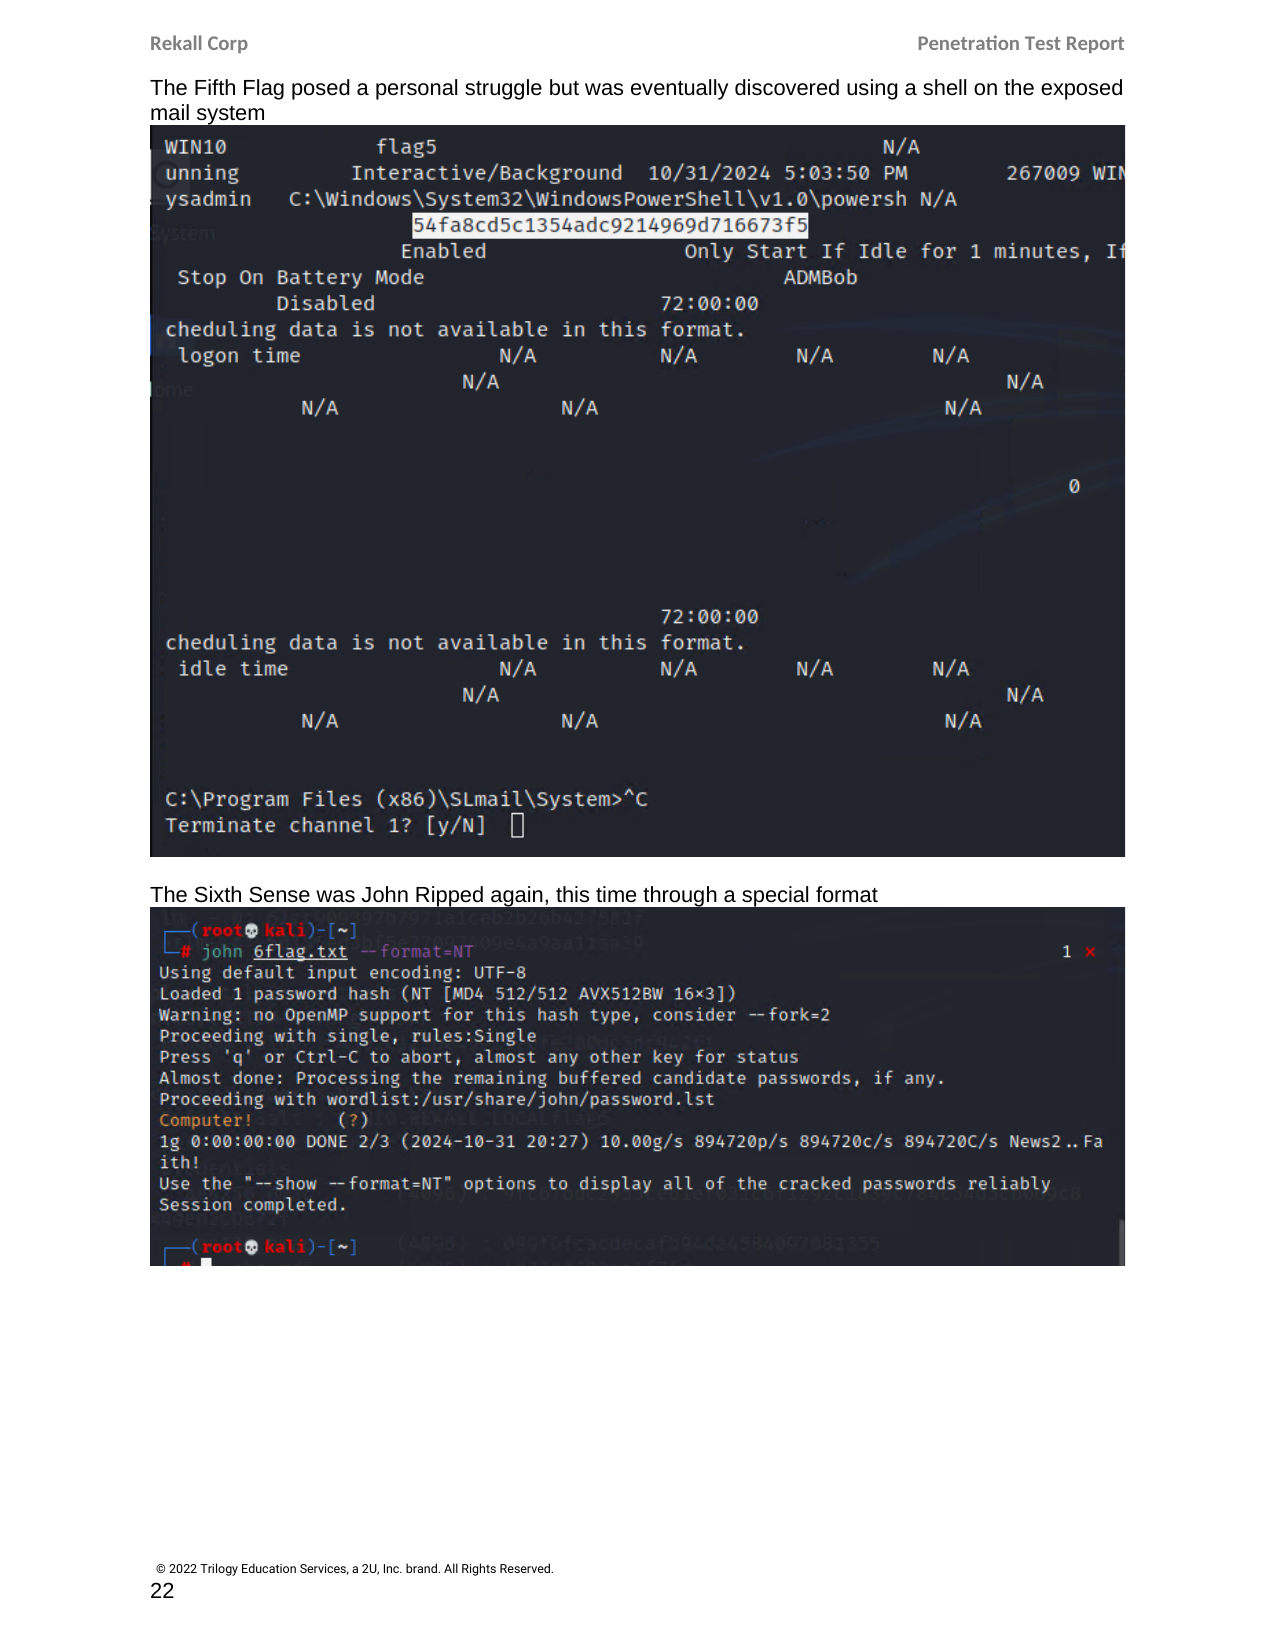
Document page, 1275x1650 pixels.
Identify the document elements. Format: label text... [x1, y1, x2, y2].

text The Fifth Flag posed a personal struggle but was eventually discovered using a shell on the exposed mail system [150, 75, 1125, 125]
picture [150, 125, 1125, 857]
text The Sixth Sense was John Ripped again, this time through a special format [150, 882, 1125, 907]
picture [150, 907, 1125, 1266]
